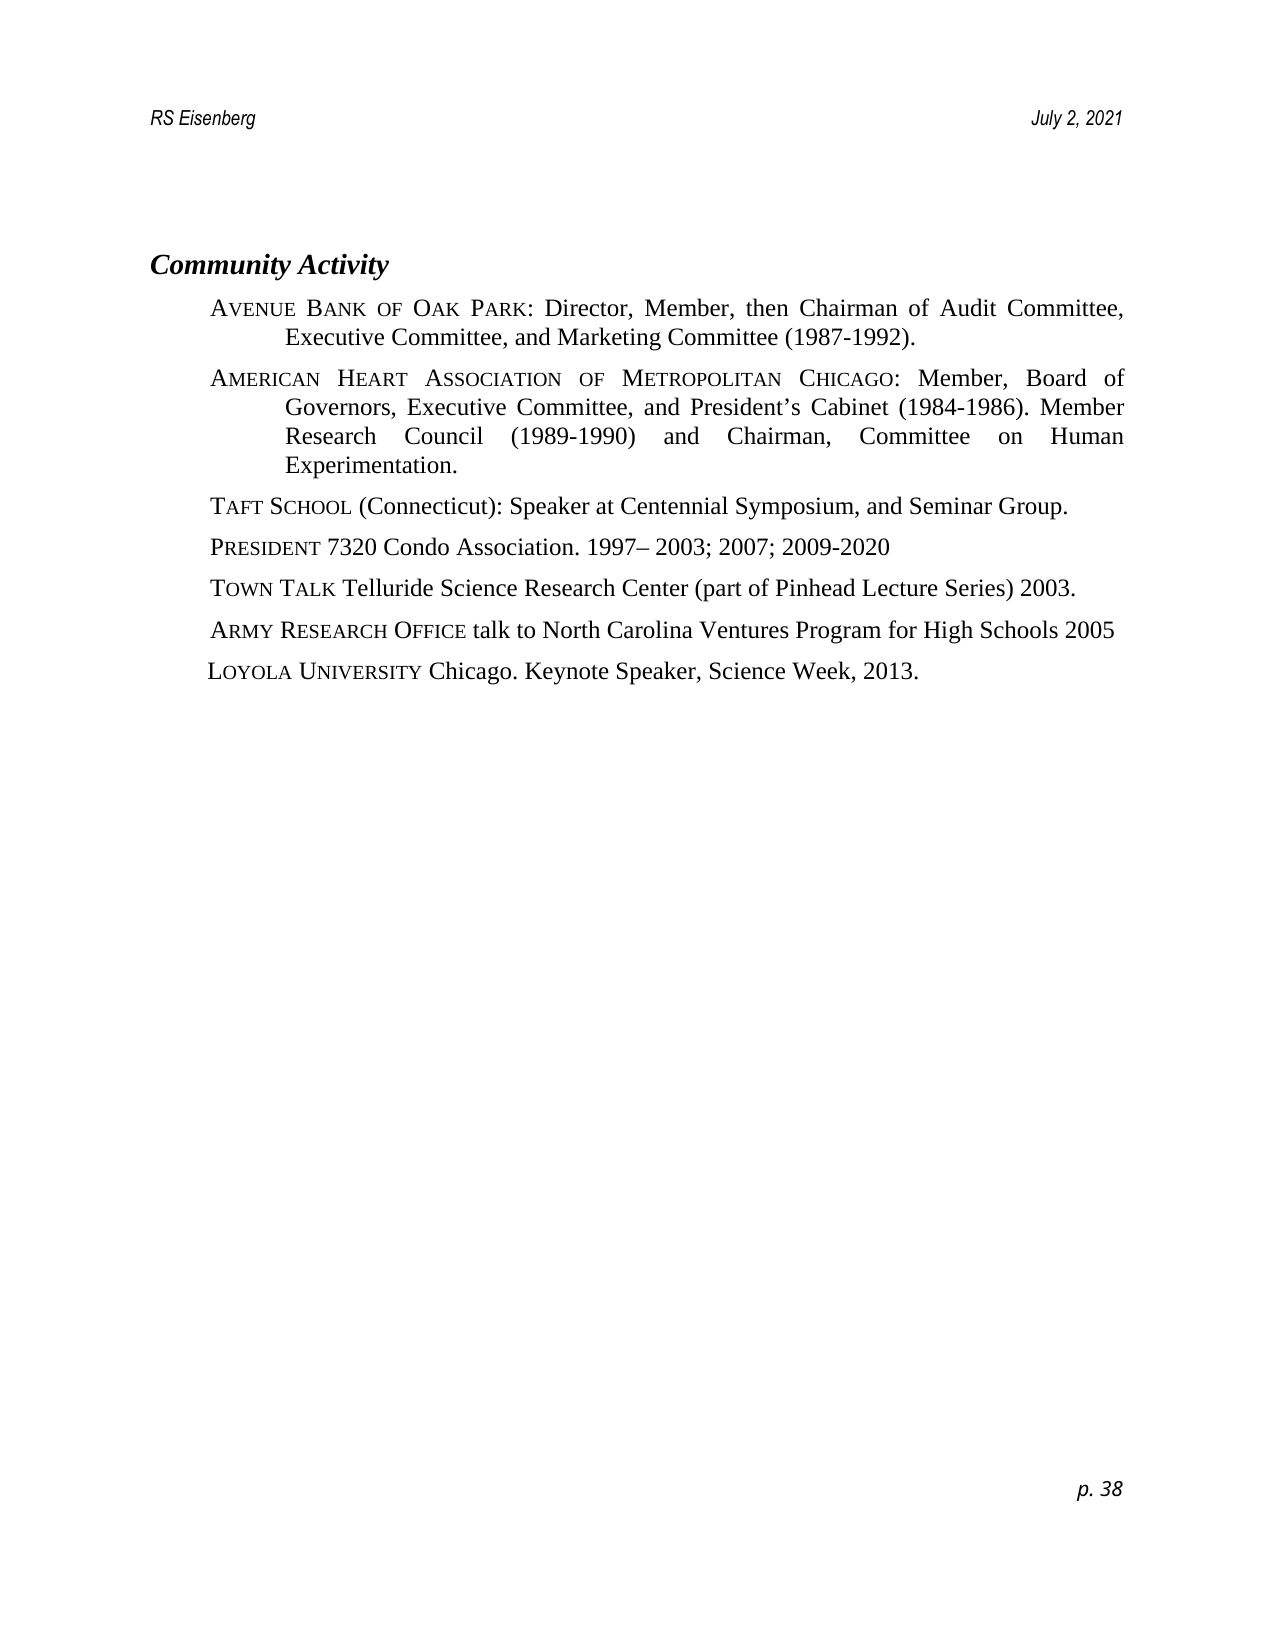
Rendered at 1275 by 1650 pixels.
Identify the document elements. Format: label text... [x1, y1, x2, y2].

text Community Activity [150, 247, 1125, 281]
text Town Talk Telluride Science Research Center (part of Pinhead Lecture Series) 2003. [210, 573, 1125, 602]
text Avenue Bank of Oak Park: Director, Member, then Chairman of Audit Committee, Executive Committee, and Marketing Committee (1987-1992). [210, 293, 1125, 351]
text President 7320 Condo Association. 1997– 2003; 2007; 2009-2020 [210, 532, 1125, 561]
text American Heart Association of Metropolitan Chicago: Member, Board of Governors, Executive Committee, and President’s Cabinet (1984-1986). Member Research Council (1989-1990) and Chairman, Committee on Human Experimentation. [210, 363, 1125, 478]
text Taft School (Connecticut): Speaker at Centennial Symposium, and Seminar Group. [210, 491, 1125, 520]
text Loyola University Chicago. Keynote Speaker, Science Week, 2013. [207, 656, 1125, 685]
text Army Research Office talk to North Carolina Ventures Program for High Schools 2005 [210, 615, 1125, 643]
